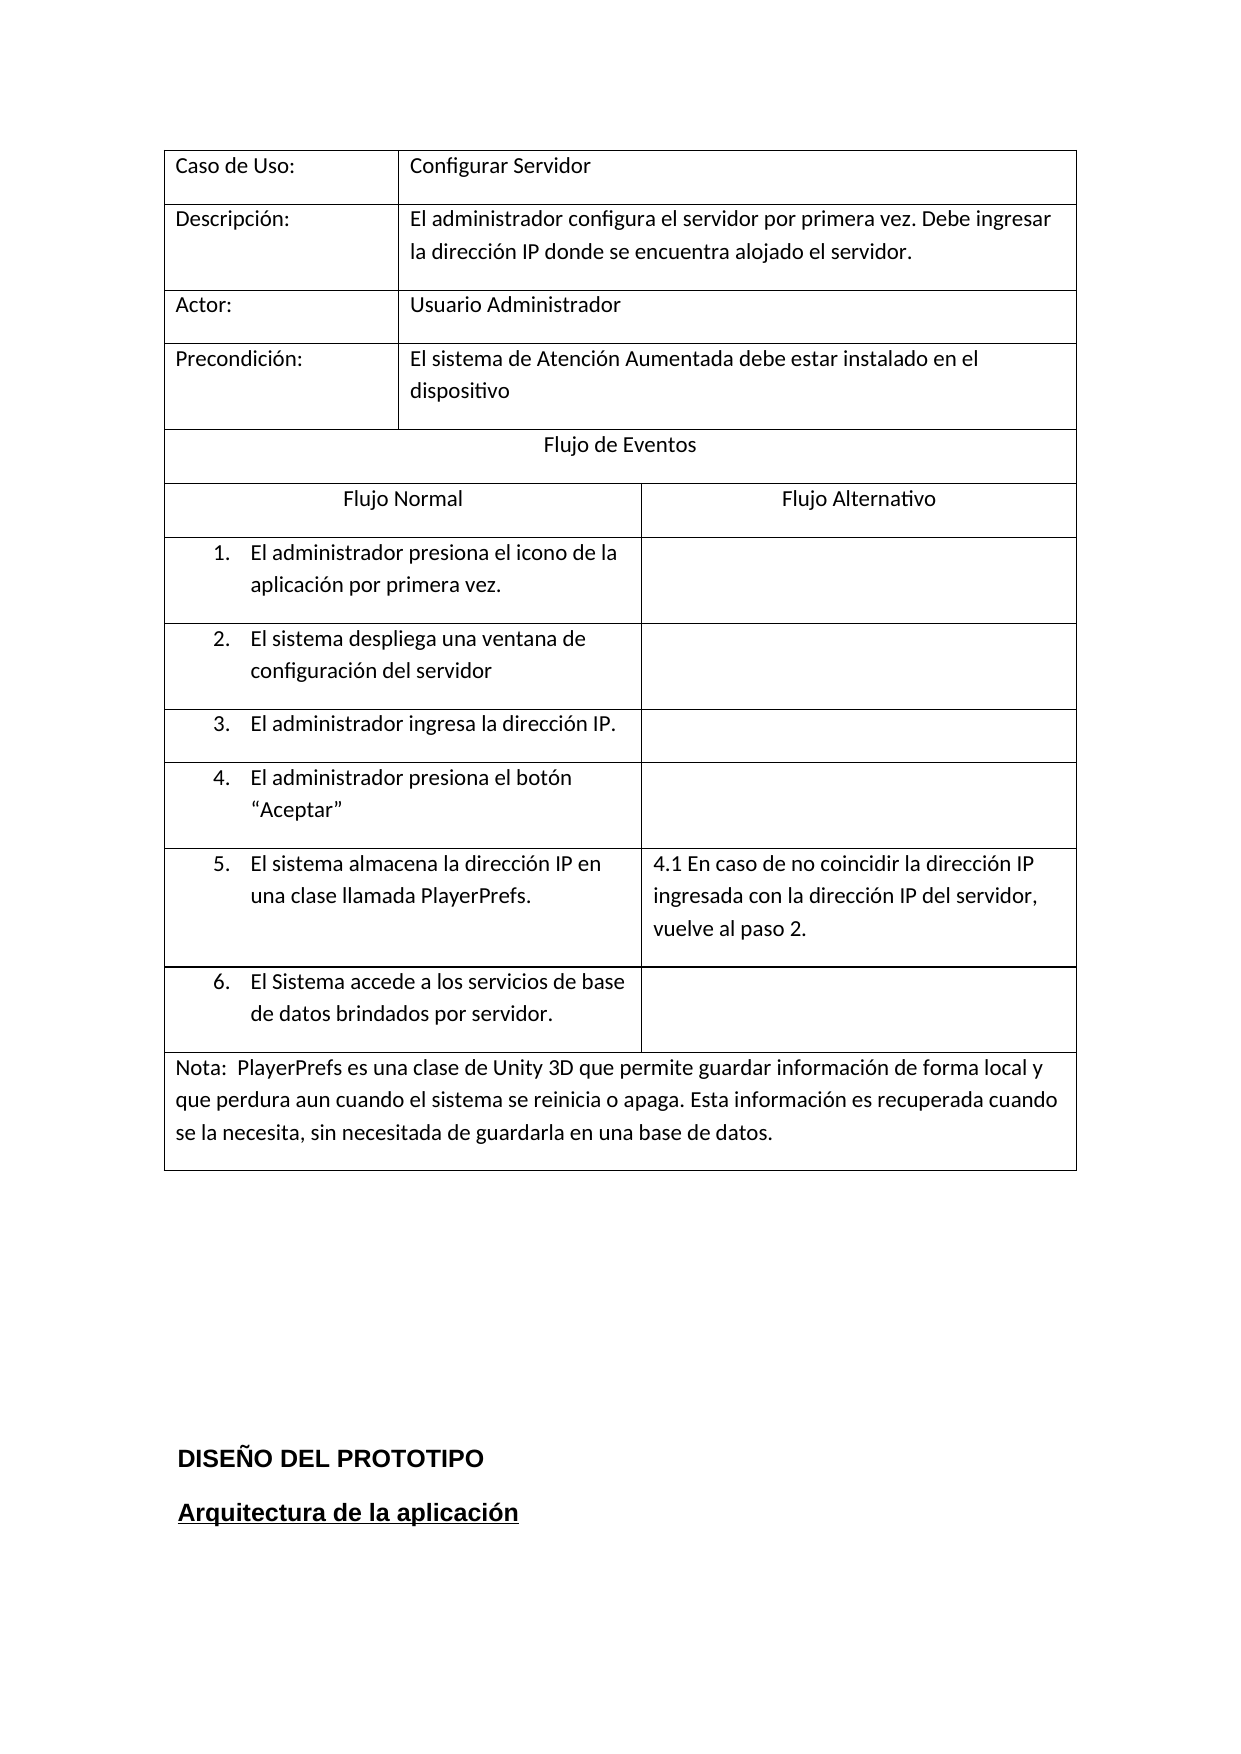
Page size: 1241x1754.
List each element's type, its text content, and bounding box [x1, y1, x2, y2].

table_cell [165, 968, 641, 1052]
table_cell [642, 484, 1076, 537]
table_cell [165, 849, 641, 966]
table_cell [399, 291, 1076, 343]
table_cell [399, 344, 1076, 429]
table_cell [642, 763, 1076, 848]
text DISEÑO DEL PROTOTIPO [177, 1444, 1063, 1473]
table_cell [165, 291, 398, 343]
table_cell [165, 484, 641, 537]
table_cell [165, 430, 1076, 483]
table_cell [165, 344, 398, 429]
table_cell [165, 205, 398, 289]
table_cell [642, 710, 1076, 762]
text Arquitectura de la aplicación [177, 1498, 1063, 1527]
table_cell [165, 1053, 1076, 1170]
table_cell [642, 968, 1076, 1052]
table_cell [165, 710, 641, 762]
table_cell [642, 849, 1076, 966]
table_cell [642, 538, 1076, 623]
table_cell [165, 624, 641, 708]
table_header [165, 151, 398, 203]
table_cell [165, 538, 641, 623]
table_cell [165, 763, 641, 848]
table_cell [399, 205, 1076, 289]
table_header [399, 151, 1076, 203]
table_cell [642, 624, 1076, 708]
